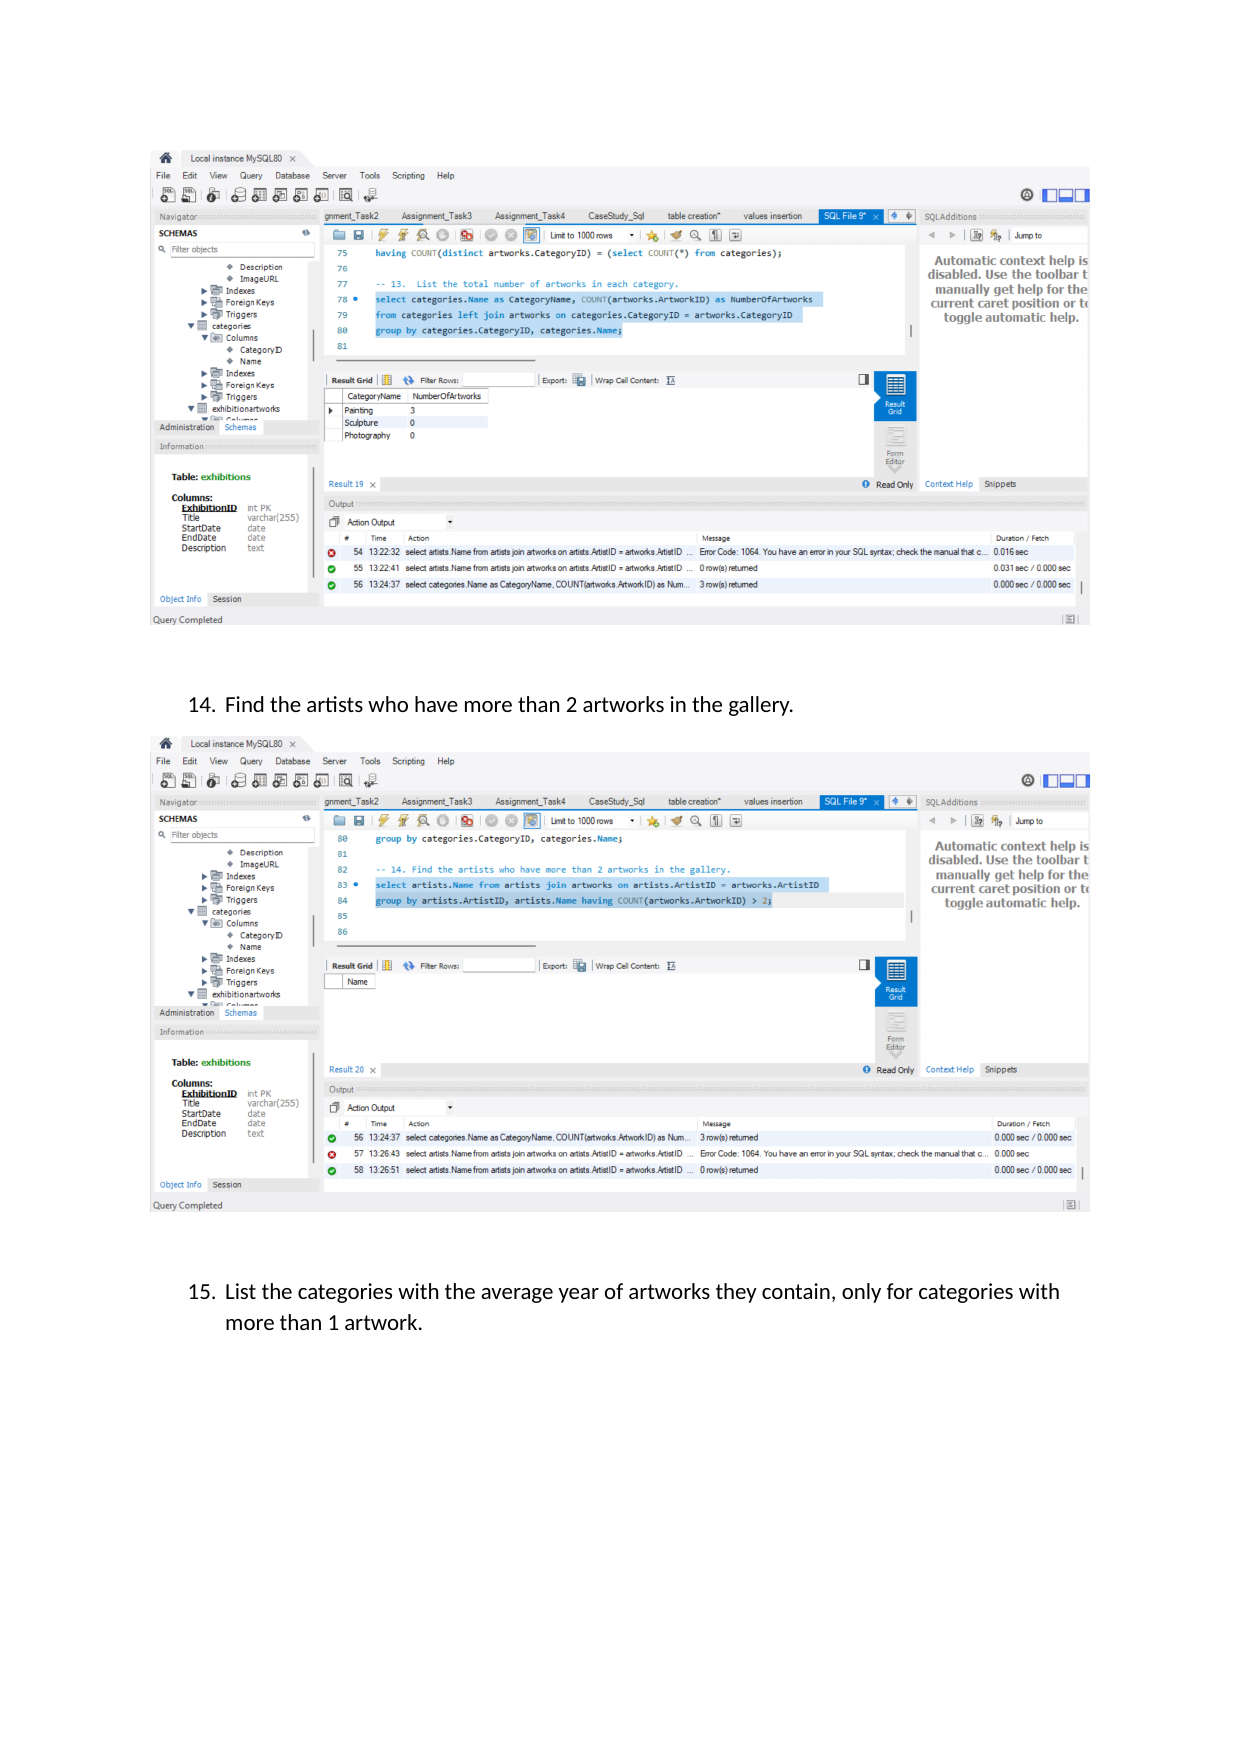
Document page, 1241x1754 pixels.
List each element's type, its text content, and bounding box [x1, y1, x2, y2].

picture [150, 150, 1091, 625]
list Find the artists who have more than 2 artworks in the gallery. [187, 690, 1090, 718]
list List the categories with the average year of artworks they contain, only for categories with more than 1 artwork. [187, 1277, 1090, 1336]
picture [150, 736, 1091, 1212]
